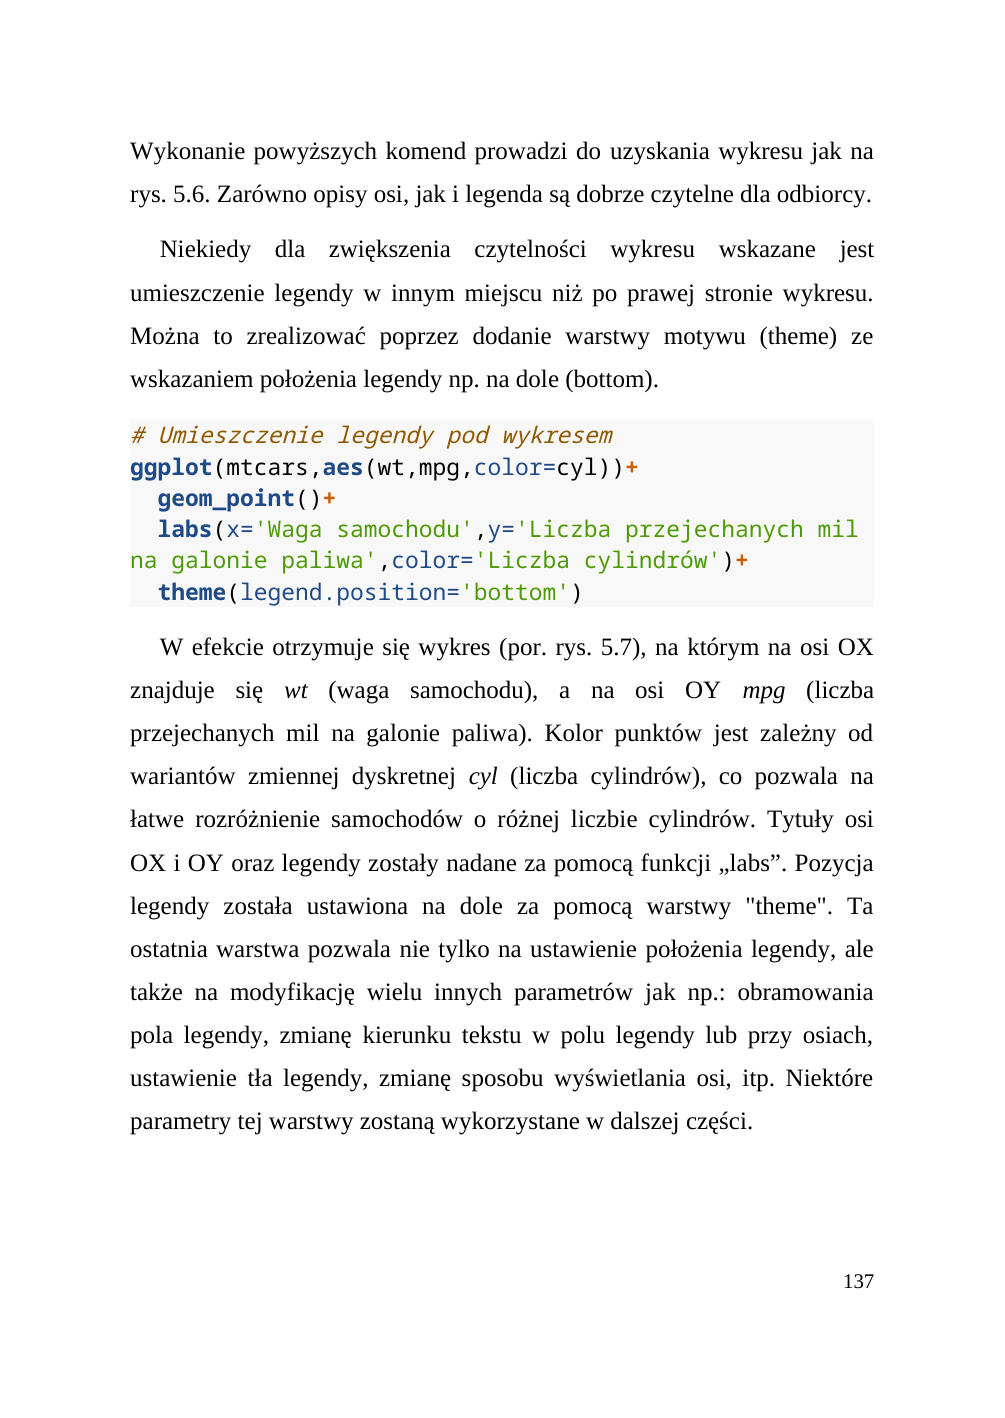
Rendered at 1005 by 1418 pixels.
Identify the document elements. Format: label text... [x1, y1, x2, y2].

text Niekiedy dla zwiększenia czytelności wykresu wskazane jest umieszczenie legendy w innym miejscu niż po prawej stronie wykresu. Można to zrealizować poprzez dodanie warstwy motywu (theme) ze wskazaniem położenia legendy np. na dole (bottom). [130, 234, 874, 393]
text W efekcie otrzymuje się wykres (por. rys. 5.7), na którym na osi OX znajduje się wt (waga samochodu), a na osi OY mpg (liczba przejechanych mil na galonie paliwa). Kolor punktów jest zależny od wariantów zmiennej dyskretnej cyl (liczba cylindrów), co pozwala na łatwe rozróżnienie samochodów o różnej liczbie cylindrów. Tytuły osi OX i OY oraz legendy zostały nadane za pomocą funkcji „labs”. Pozycja legendy została ustawiona na dole za pomocą warstwy "theme". Ta ostatnia warstwa pozwala nie tylko na ustawienie położenia legendy, ale także na modyfikację wielu innych parametrów jak np.: obramowania pola legendy, zmianę kierunku tekstu w polu legendy lub przy osiach, ustawienie tła legendy, zmianę sposobu wyświetlania osi, itp. Niektóre parametry tej warstwy zostaną wykorzystane w dalszej części. [130, 632, 874, 1135]
text # Umieszczenie legendy pod wykresem ggplot(mtcars,aes(wt,mpg,color=cyl))+ geom_point()+ labs(x='Waga samochodu',y='Liczba przejechanych mil na galonie paliwa',color='Liczba cylindrów')+ theme(legend.position='bottom') [130, 419, 874, 607]
text Wykonanie powyższych komend prowadzi do uzyskania wykresu jak na rys. 5.6. Zarówno opisy osi, jak i legenda są dobrze czytelne dla odbiorcy. [130, 136, 874, 208]
